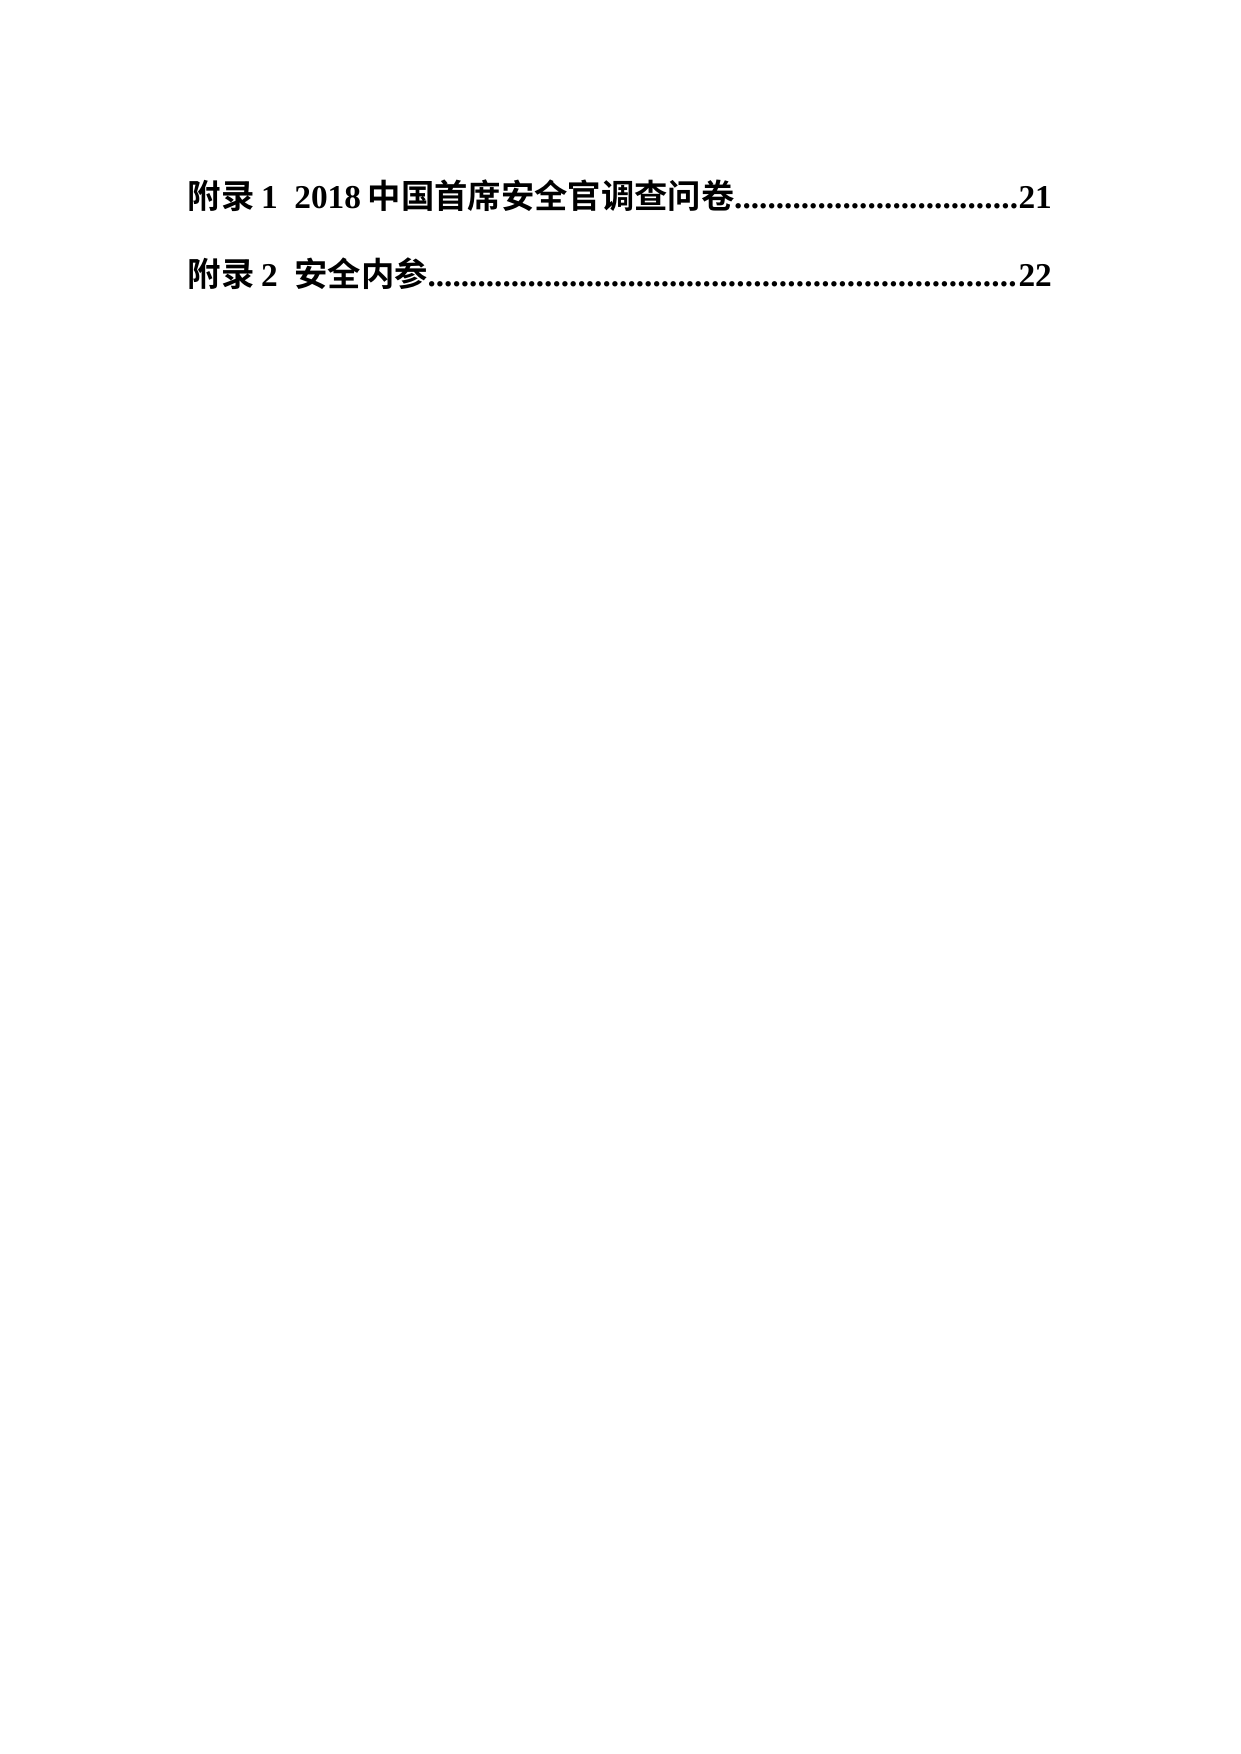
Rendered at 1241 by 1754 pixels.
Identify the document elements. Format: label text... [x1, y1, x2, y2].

text 附录1 2018中国首席安全官调查问卷 21 [187, 162, 1053, 227]
text 附录2 安全内参 22 [187, 239, 1053, 304]
